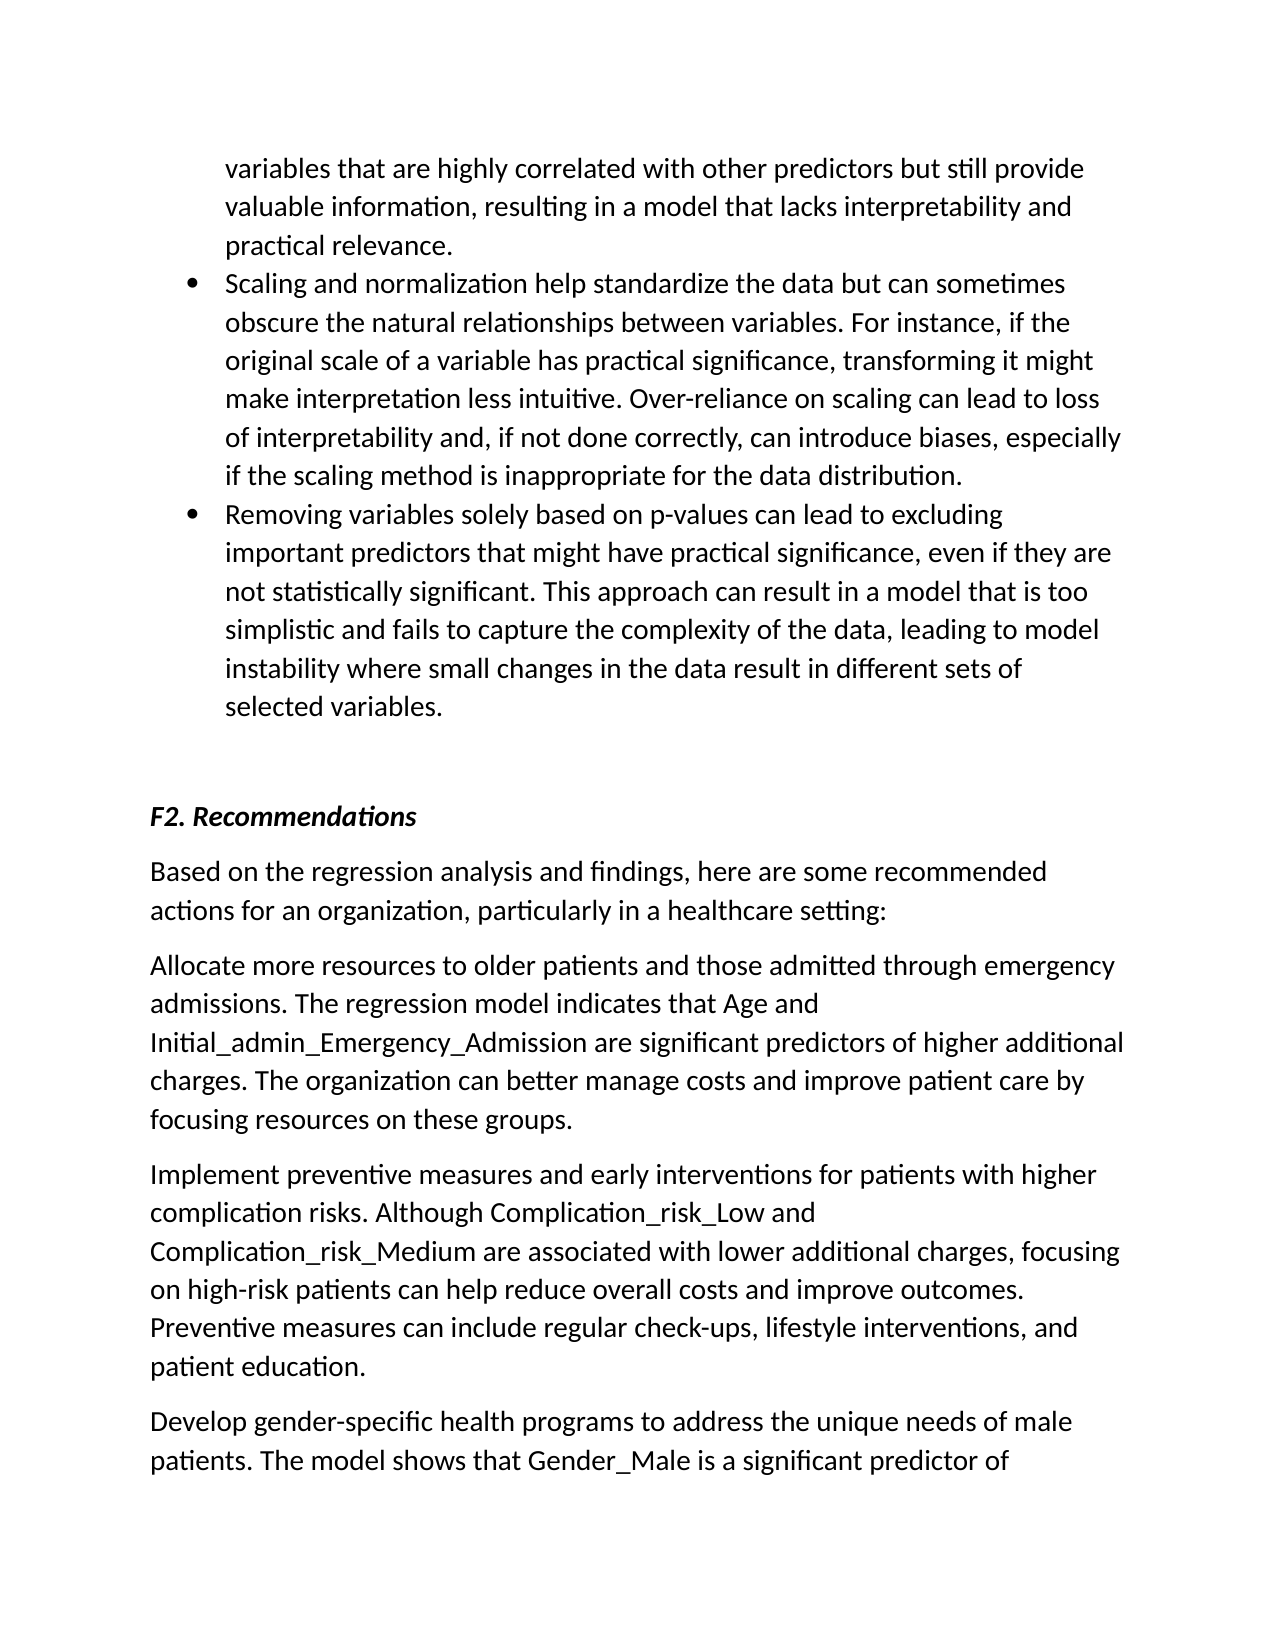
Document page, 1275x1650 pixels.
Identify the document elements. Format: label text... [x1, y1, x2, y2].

list Removing variables solely based on p-values can lead to excluding important predictors that might have practical significance, even if they are not statistically significant. This approach can result in a model that is too simplistic and fails to capture the complexity of the data, leading to model instability where small changes in the data result in different sets of selected variables. [187, 496, 1125, 724]
text Based on the regression analysis and findings, here are some recommended actions for an organization, particularly in a healthcare setting: [150, 853, 1125, 927]
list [187, 150, 1125, 262]
list Scaling and normalization help standardize the data but can sometimes obscure the natural relationships between variables. For instance, if the original scale of a variable has practical significance, transforming it might make interpretation less intuitive. Over-reliance on scaling can lead to loss of interpretability and, if not done correctly, can introduce biases, especially if the scaling method is inappropriate for the data distribution. [187, 265, 1125, 493]
text F2. Recommendations [150, 798, 1125, 834]
text Implement preventive measures and early interventions for patients with higher complication risks. Although Complication_risk_Low and Complication_risk_Medium are associated with lower additional charges, focusing on high-risk patients can help reduce overall costs and improve outcomes. Preventive measures can include regular check-ups, lifestyle interventions, and patient education. [150, 1156, 1125, 1384]
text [150, 1403, 1125, 1477]
text Allocate more resources to older patients and those admitted through emergency admissions. The regression model indicates that Age and Initial_admin_Emergency_Admission are significant predictors of higher additional charges. The organization can better manage costs and improve patient care by focusing resources on these groups. [150, 947, 1125, 1136]
